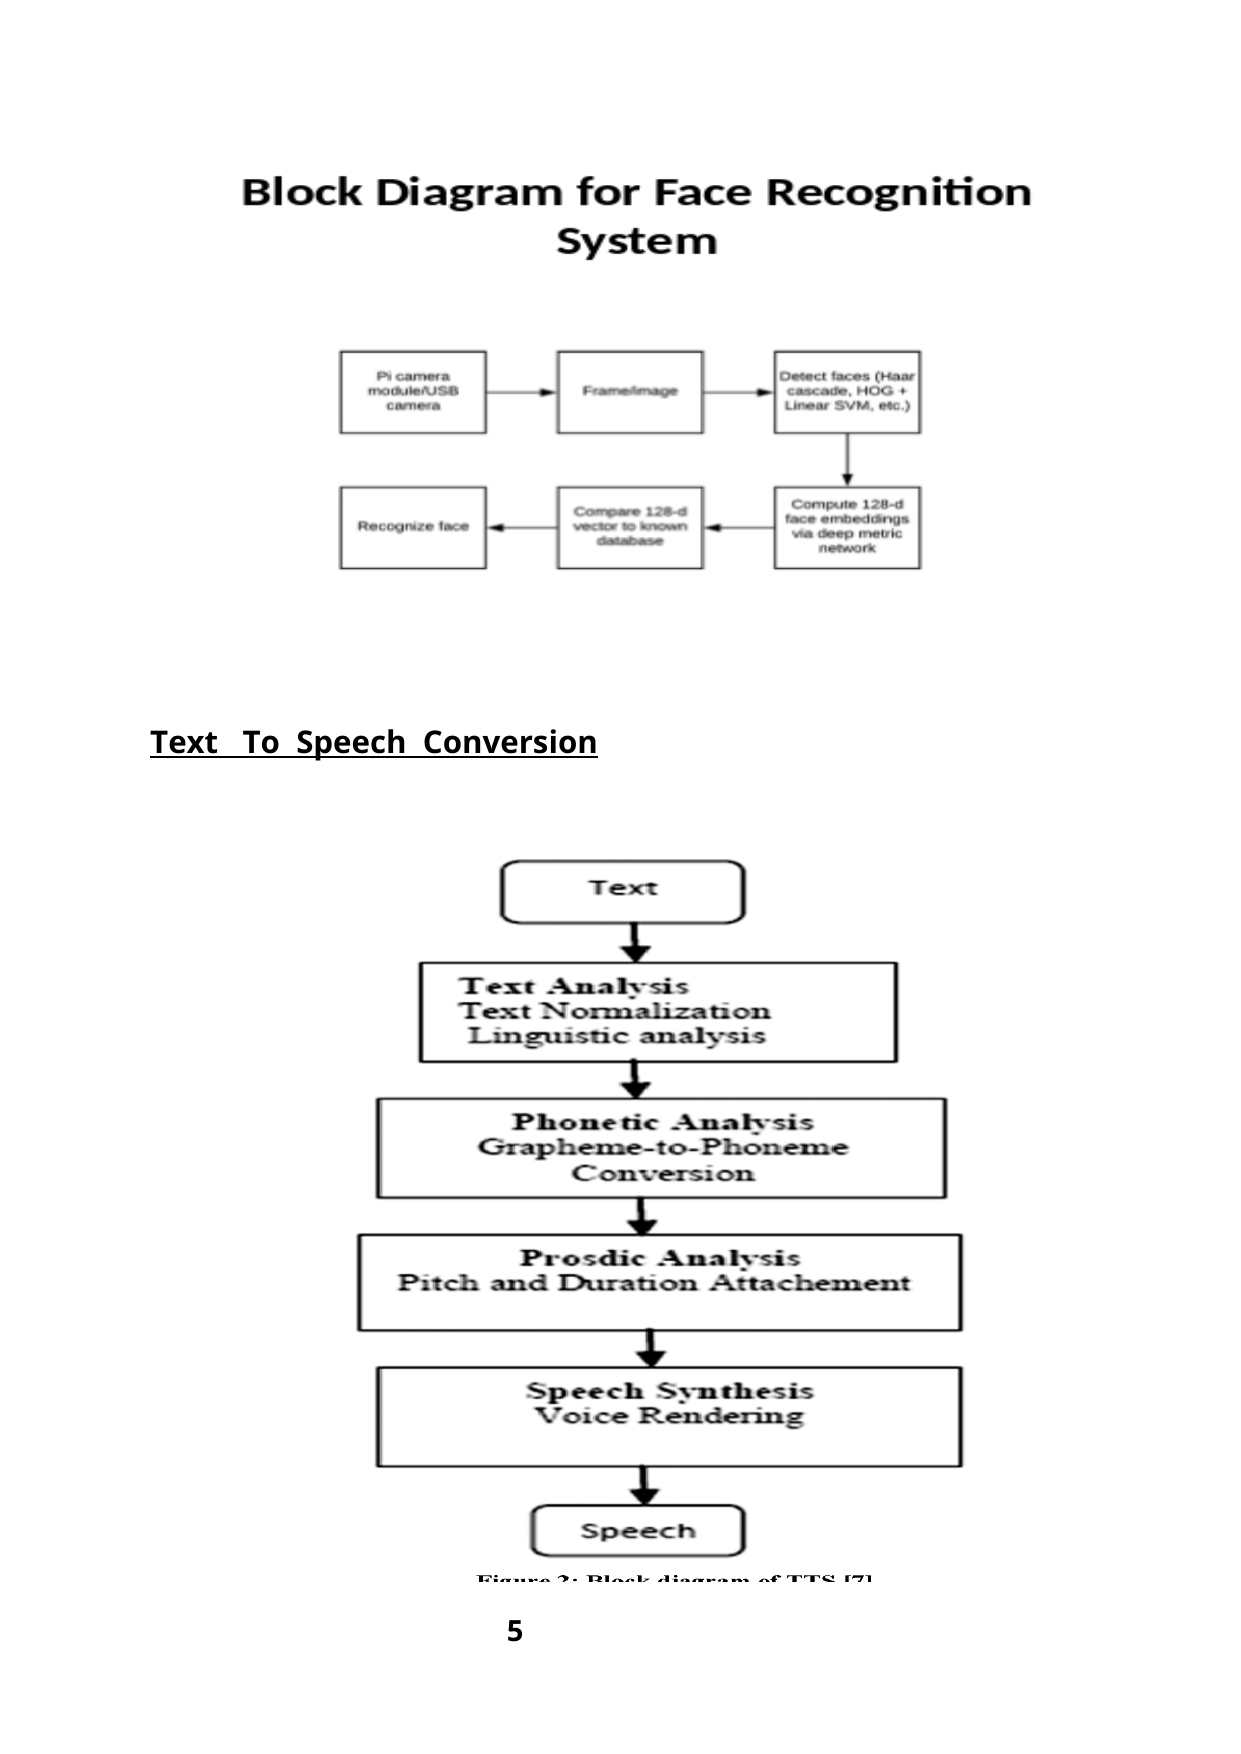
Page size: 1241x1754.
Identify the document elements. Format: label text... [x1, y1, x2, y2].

picture [355, 859, 966, 1582]
text Text To Speech Conversion [150, 720, 1090, 762]
